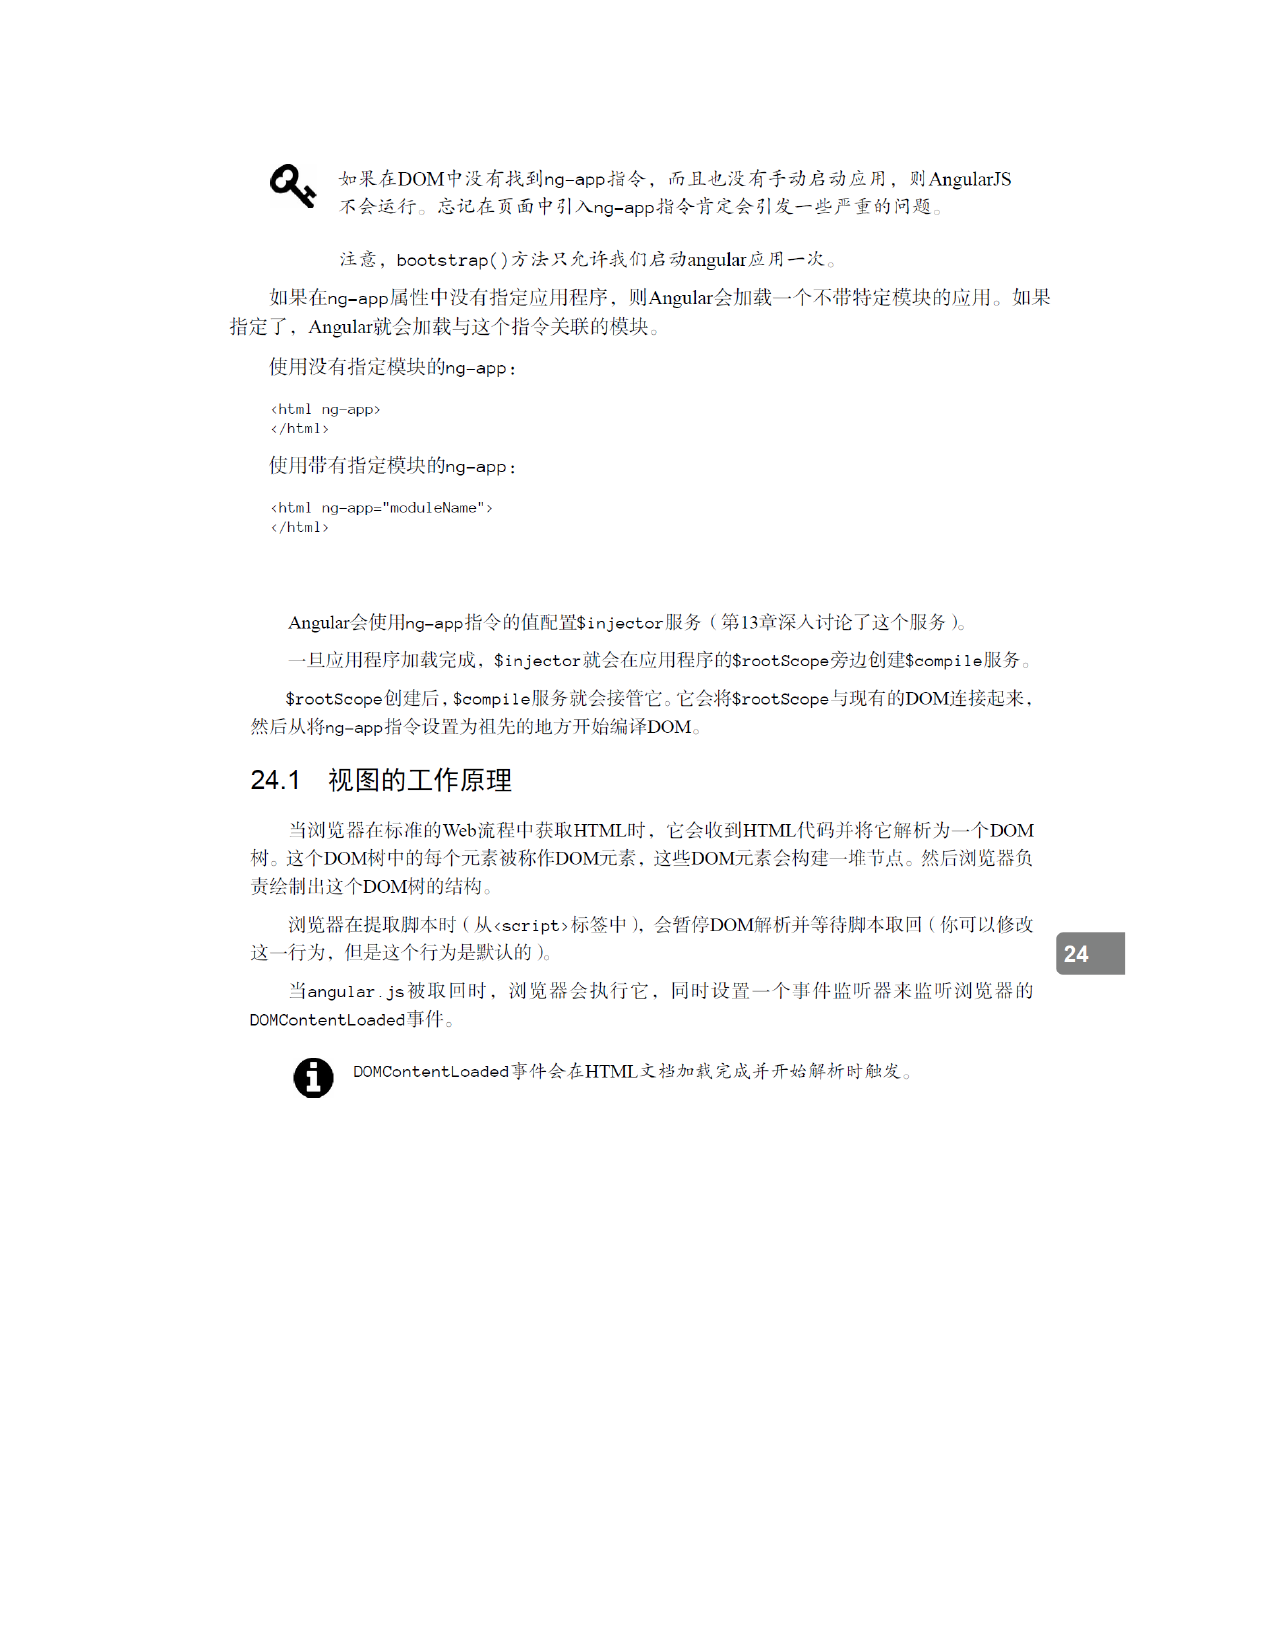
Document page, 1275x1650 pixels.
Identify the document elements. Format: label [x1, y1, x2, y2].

picture [150, 592, 1125, 1109]
picture [150, 150, 1125, 562]
